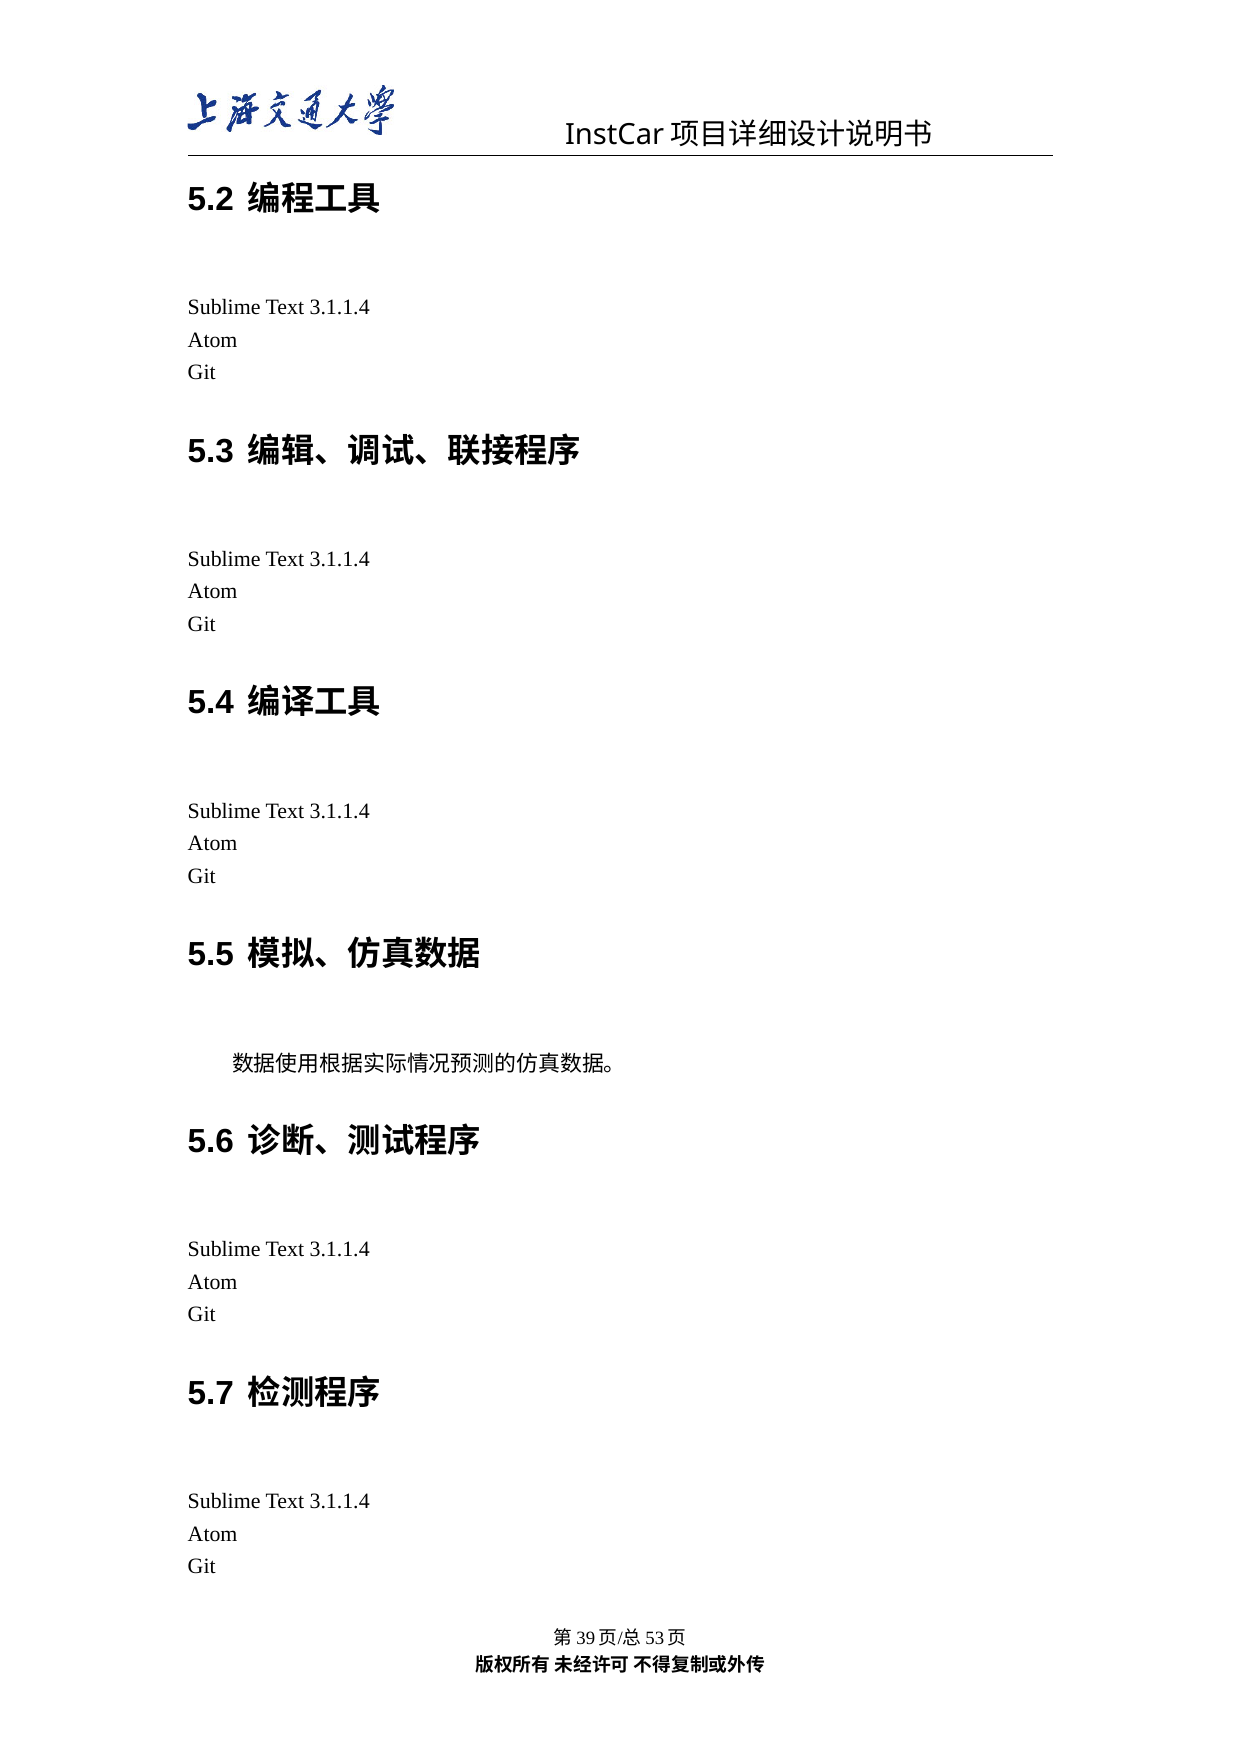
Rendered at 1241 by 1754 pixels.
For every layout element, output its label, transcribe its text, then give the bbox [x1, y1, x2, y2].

picture [187, 85, 394, 135]
text Git [187, 356, 1053, 388]
subtitle 编程工具 [187, 163, 1053, 228]
text Sublime Text 3.1.1.4 [187, 794, 1053, 827]
text Git [187, 1298, 1053, 1330]
text Atom [187, 323, 1053, 356]
text Atom [187, 1265, 1053, 1298]
text 数据使用根据实际情况预测的仿真数据。 [187, 1046, 1053, 1078]
text Sublime Text 3.1.1.4 [187, 1233, 1053, 1265]
text Atom [187, 575, 1053, 607]
text Sublime Text 3.1.1.4 [187, 1484, 1053, 1517]
text Git [187, 859, 1053, 892]
subtitle 诊断、测试程序 [187, 1106, 1053, 1171]
text Git [187, 1549, 1053, 1582]
text Atom [187, 1517, 1053, 1549]
subtitle 模拟、仿真数据 [187, 919, 1053, 984]
subtitle 编译工具 [187, 667, 1053, 732]
text Sublime Text 3.1.1.4 [187, 542, 1053, 575]
subtitle 编辑、调试、联接程序 [187, 415, 1053, 480]
subtitle 检测程序 [187, 1357, 1053, 1422]
text Atom [187, 827, 1053, 859]
text Git [187, 607, 1053, 640]
text Sublime Text 3.1.1.4 [187, 291, 1053, 323]
